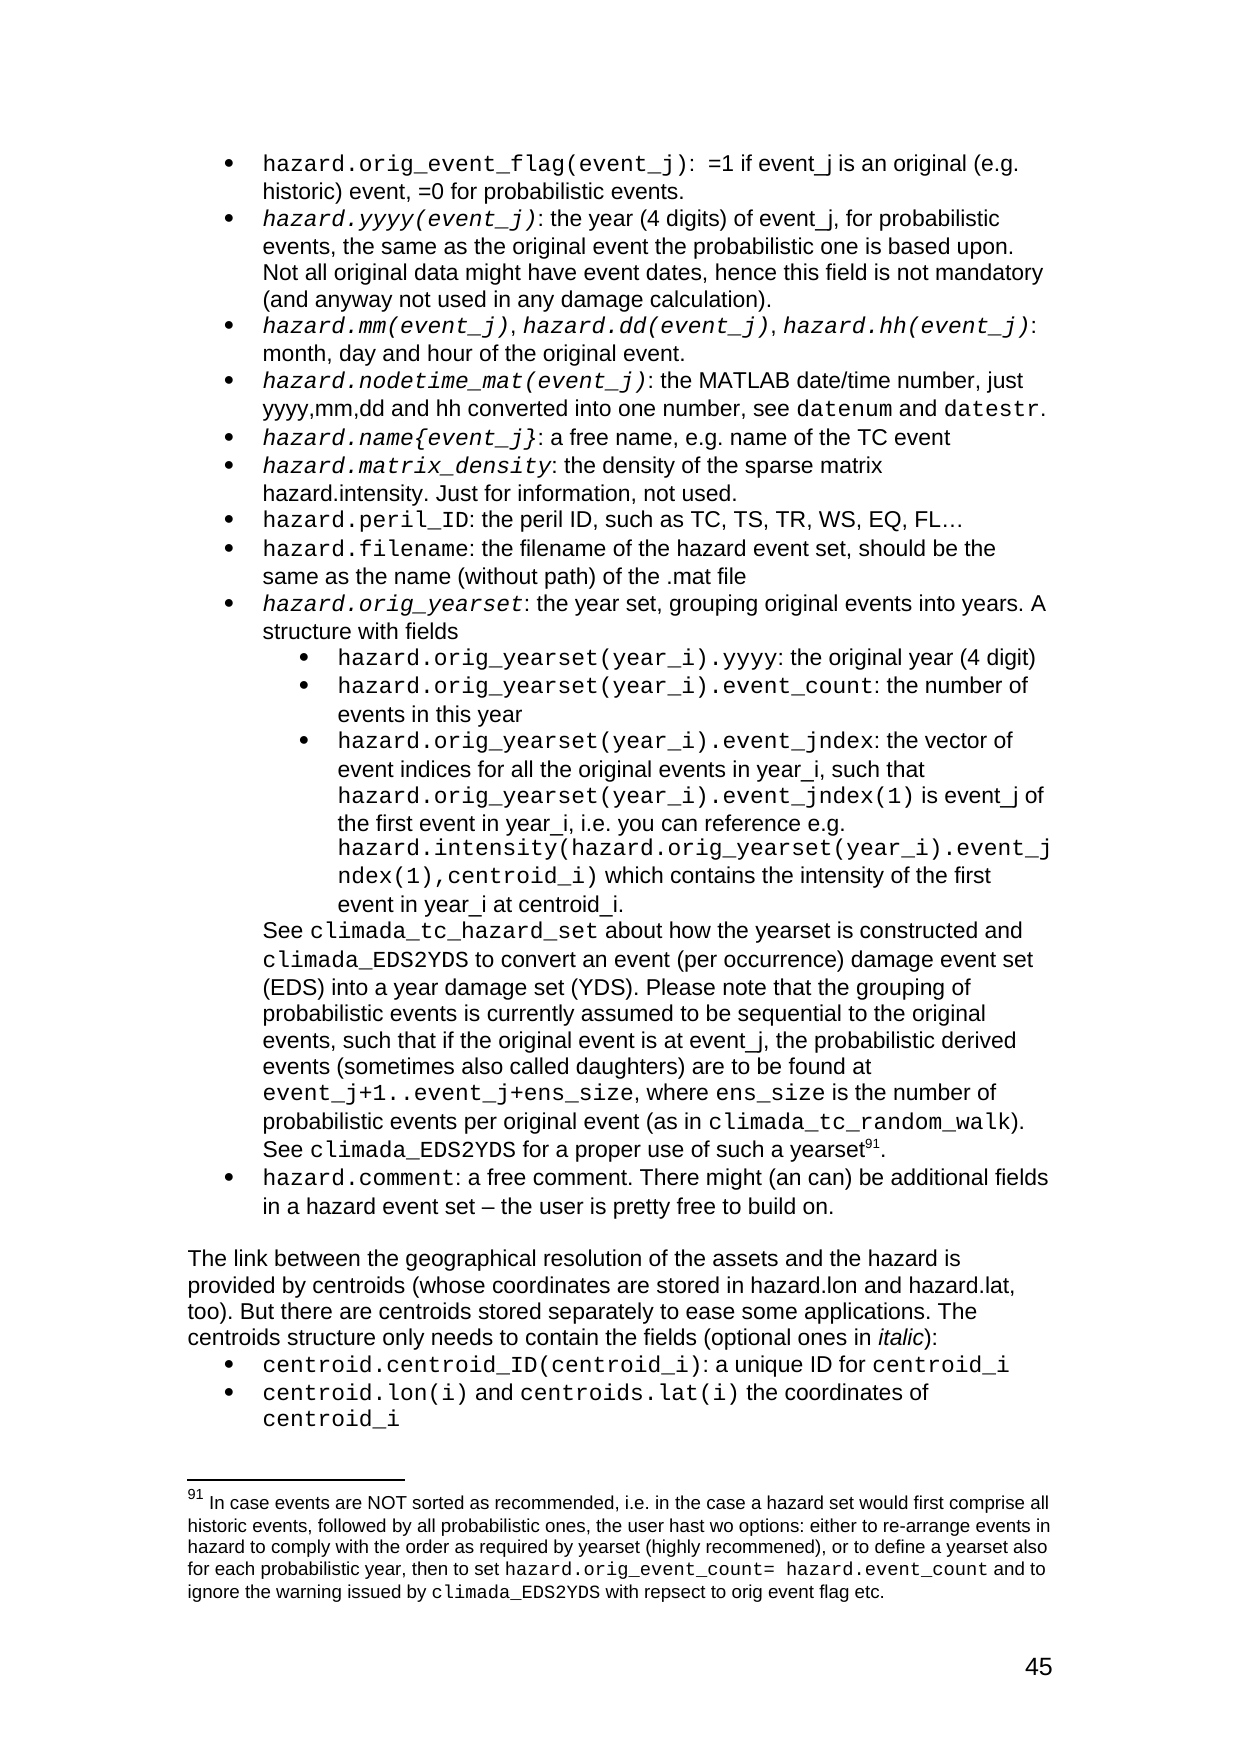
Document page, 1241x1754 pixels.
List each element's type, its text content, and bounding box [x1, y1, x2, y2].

text The link between the geographical resolution of the assets and the hazard is provided by centroids (whose coordinates are stored in hazard.lon and hazard.lat, too). But there are centroids stored separately to ease some applications. The centroids structure only needs to contain the fields (optional ones in italic): [187, 1245, 1053, 1351]
list hazard.orig_yearset: the year set, grouping original events into years. A structure with fields [225, 589, 1053, 644]
list hazard.orig_yearset(year_i).event_count: the number of events in this year [300, 672, 1053, 727]
list hazard.orig_yearset(year_i).event_jndex: the vector of event indices for all the original events in year_i, such that hazard.orig_yearset(year_i).event_jndex(1) is event_j of the first event in year_i, i.e. you can reference e.g. hazard.intensity(hazard.orig_yearset(year_i).event_jndex(1),centroid_i) which contains the intensity of the first event in year_i at centroid_i. [300, 727, 1053, 917]
list hazard.peril_ID: the peril ID, such as TC, TS, TR, WS, EQ, FL… [225, 506, 1053, 535]
list hazard.orig_yearset(year_i).yyyy: the original year (4 digit) [300, 644, 1053, 672]
list hazard.yyyy(event_j): the year (4 digits) of event_j, for probabilistic events, the same as the original event the probabilistic one is based upon. Not all original data might have event dates, hence this field is not mandatory (and anyway not used in any damage calculation). [225, 205, 1053, 312]
list See climada_tc_hazard_set about how the yearset is constructed and climada_EDS2YDS to convert an event (per occurrence) damage event set (EDS) into a year damage set (YDS). Please note that the grouping of probabilistic events is currently assumed to be sequential to the original events, such that if the original event is at event_j, the probabilistic derived events (sometimes also called daughters) are to be found at event_j+1..event_j+ens_size, where ens_size is the number of probabilistic events per original event (as in climada_tc_random_walk). See climada_EDS2YDS for a proper use of such a yearset. [262, 917, 1053, 1164]
list hazard.name{event_j}: a free name, e.g. name of the TC event [225, 423, 1053, 452]
list centroid.lon(i) and centroids.lat(i) the coordinates of centroid_i [225, 1379, 1053, 1433]
list centroid.centroid_ID(centroid_i): a unique ID for centroid_i [225, 1351, 1053, 1379]
list hazard.nodetime_mat(event_j): the MATLAB date/time number, just yyyy,mm,dd and hh converted into one number, see datenum and datestr. [225, 367, 1053, 423]
list hazard.orig_event_flag(event_j): =1 if event_j is an original (e.g. historic) event, =0 for probabilistic events. [225, 150, 1053, 205]
list hazard.mm(event_j), hazard.dd(event_j), hazard.hh(event_j): month, day and hour of the original event. [225, 312, 1053, 367]
list hazard.filename: the filename of the hazard event set, should be the same as the name (without path) of the .mat file [225, 535, 1053, 589]
list hazard.comment: a free comment. There might (an can) be additional fields in a hazard event set – the user is pretty free to build on. [225, 1164, 1053, 1219]
list hazard.matrix_density: the density of the sparse matrix hazard.intensity. Just for information, not used. [225, 452, 1053, 506]
